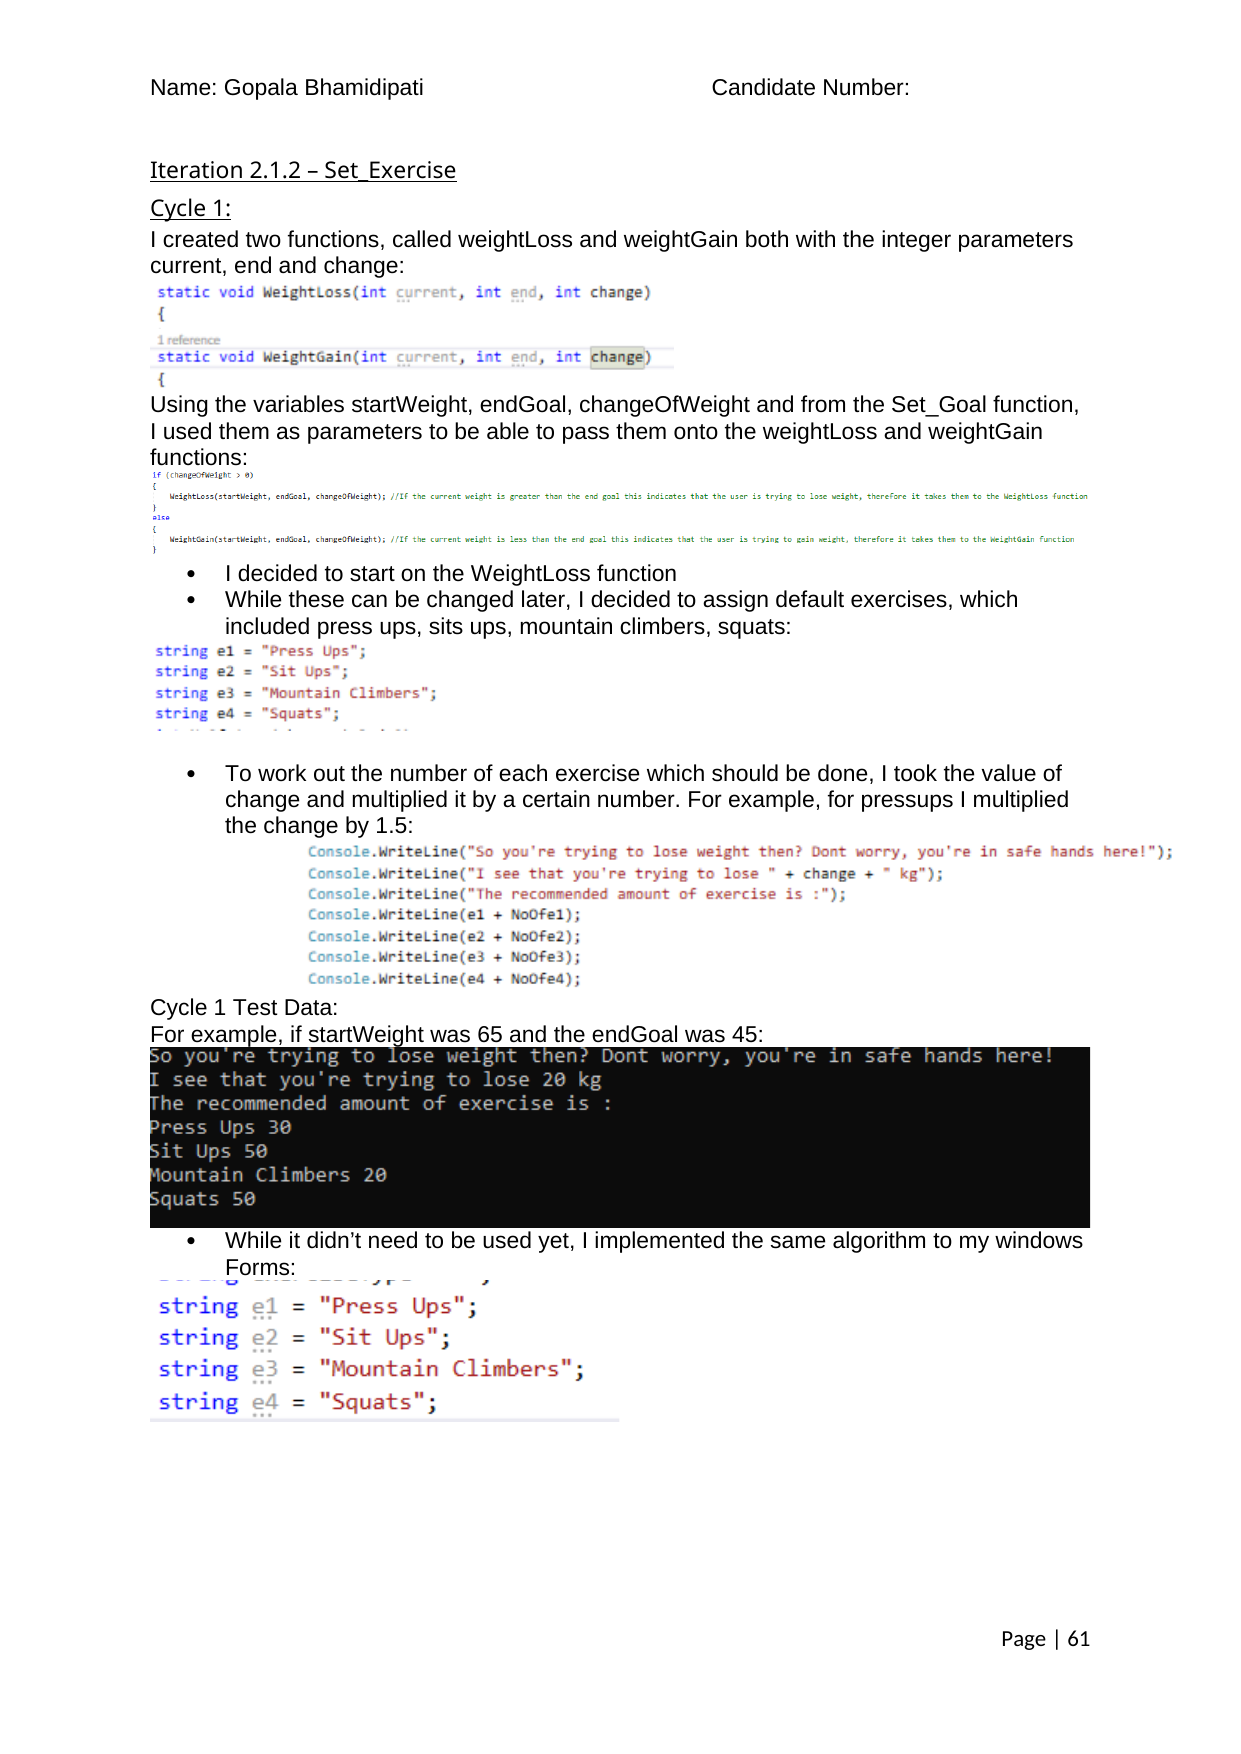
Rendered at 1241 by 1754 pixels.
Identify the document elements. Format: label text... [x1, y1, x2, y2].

picture [150, 639, 454, 731]
picture [150, 470, 1091, 561]
list While it didn’t need to be used yet, I implemented the same algorithm to my windows Forms: [187, 1228, 1090, 1280]
subtitle Cycle 1: [150, 192, 1090, 223]
picture [150, 278, 674, 392]
list To work out the number of each exercise which should be done, I took the value of change and multiplied it by a certain number. For example, for pressups I multiplied the change by 1.5: [187, 759, 1090, 838]
picture [300, 838, 1189, 995]
subtitle Iteration 2.1.2 – Set_Exercise [150, 154, 1090, 185]
list While these can be changed later, I decided to assign default exercises, which included press ups, sits ups, mountain climbers, squats: [187, 586, 1090, 639]
text For example, if startWeight was 65 and the endGoal was 45: [150, 1021, 1090, 1047]
text Using the variables startWeight, endGoal, changeOfWeight and from the Set_Goal function, I used them as parameters to be able to pass them onto the weightLoss and weightGain functions: [150, 391, 1090, 470]
list I decided to start on the WeightLoss function [187, 561, 1090, 586]
picture [150, 1280, 620, 1422]
picture [150, 1047, 1091, 1228]
text Cycle 1 Test Data: [150, 994, 1090, 1021]
text I created two functions, called weightLoss and weightGain both with the integer parameters current, end and change: [150, 226, 1090, 278]
